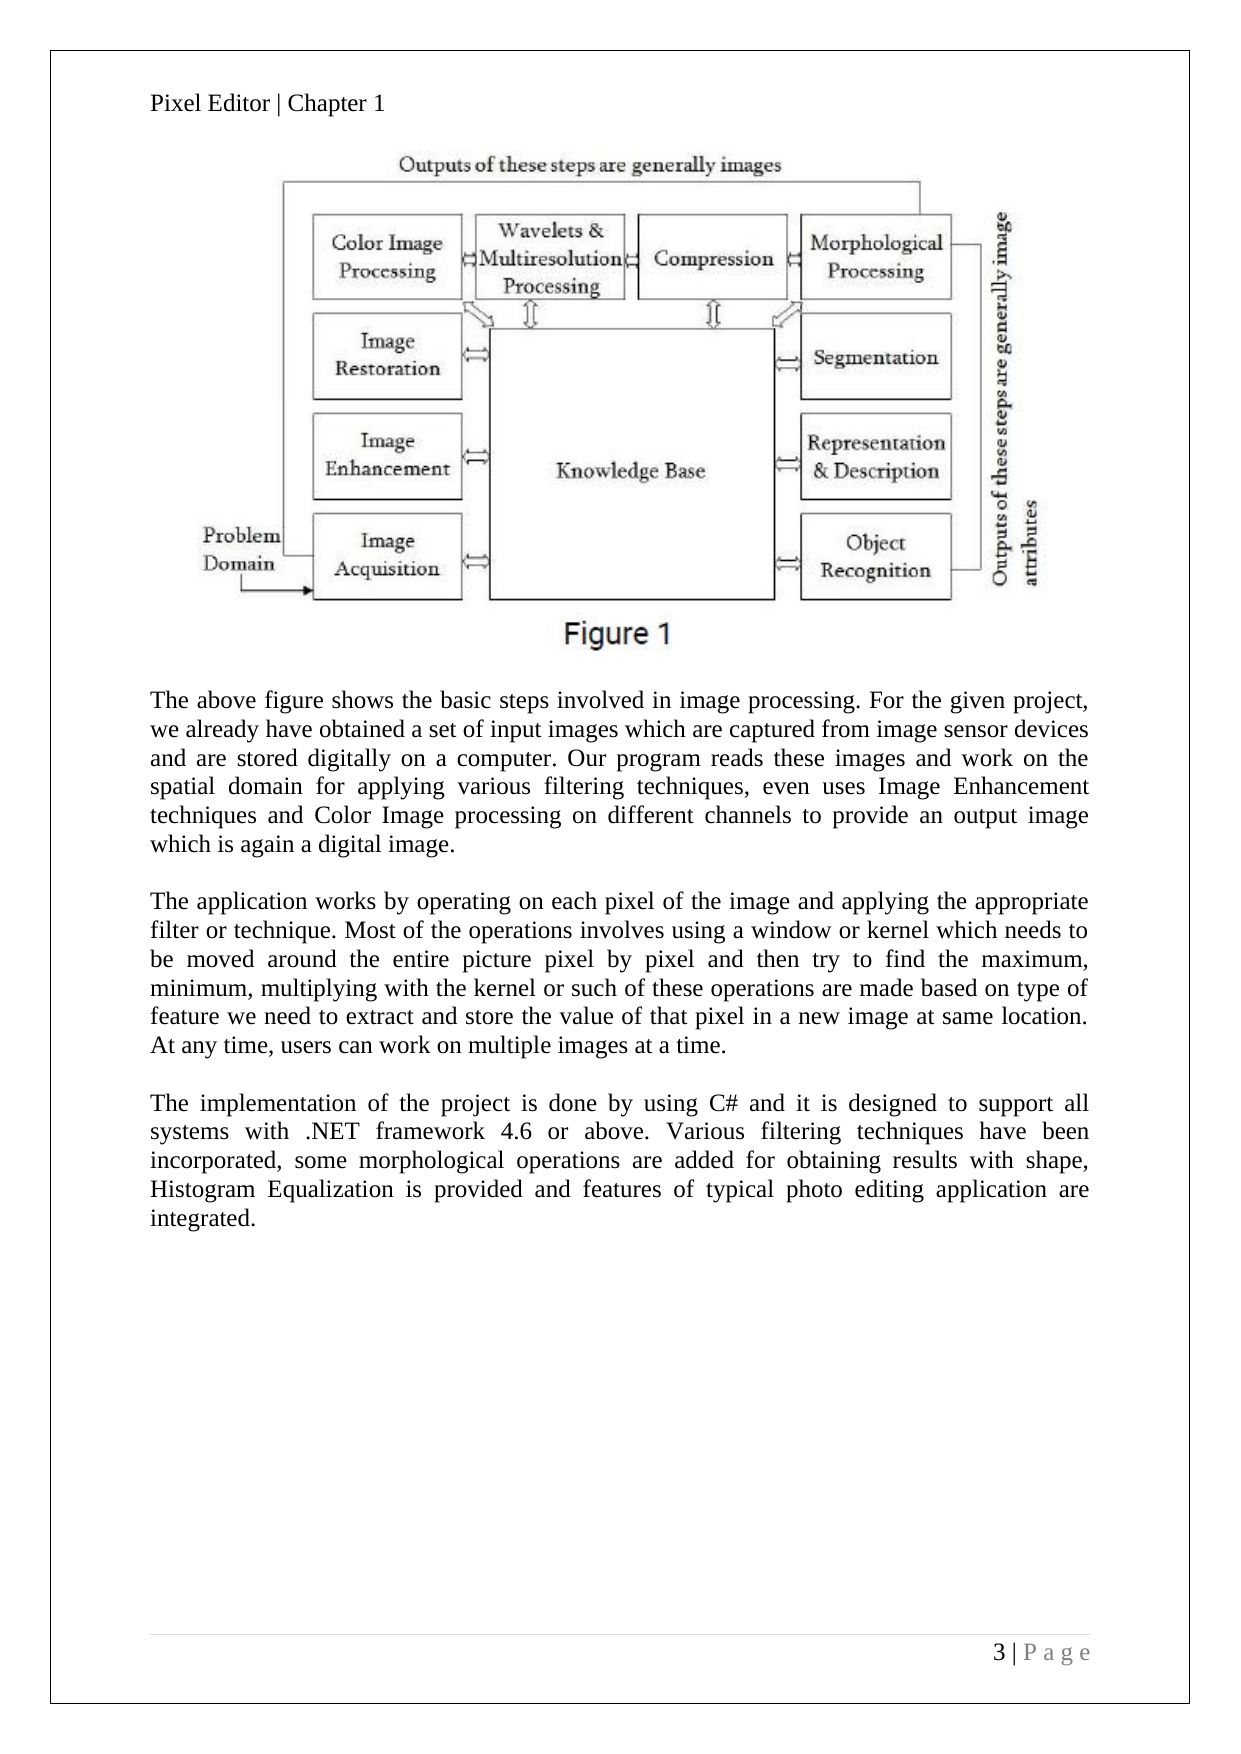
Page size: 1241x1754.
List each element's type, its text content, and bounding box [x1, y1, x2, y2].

text The application works by operating on each pixel of the image and applying the appropriate filter or technique. Most of the operations involves using a window or kernel which needs to be moved around the entire picture pixel by pixel and then try to find the maximum, minimum, multiplying with the kernel or such of these operations are made based on type of feature we need to extract and store the value of that pixel in a new image at same location. At any time, users can work on multiple images at a time. [150, 886, 1090, 1059]
picture [172, 150, 1068, 657]
text The implementation of the project is done by using C# and it is designed to support all systems with .NET framework 4.6 or above. Various filtering techniques have been incorporated, some morphological operations are added for obtaining results with shape, Histogram Equalization is provided and features of typical photo editing application are integrated. [150, 1088, 1090, 1231]
text The above figure shows the basic steps involved in image processing. For the given project, we already have obtained a set of input images which are captured from image sensor devices and are stored digitally on a computer. Our program reads these images and work on the spatial domain for applying various filtering techniques, even uses Image Enhancement techniques and Color Image processing on different channels to provide an output image which is again a digital image. [150, 685, 1090, 858]
